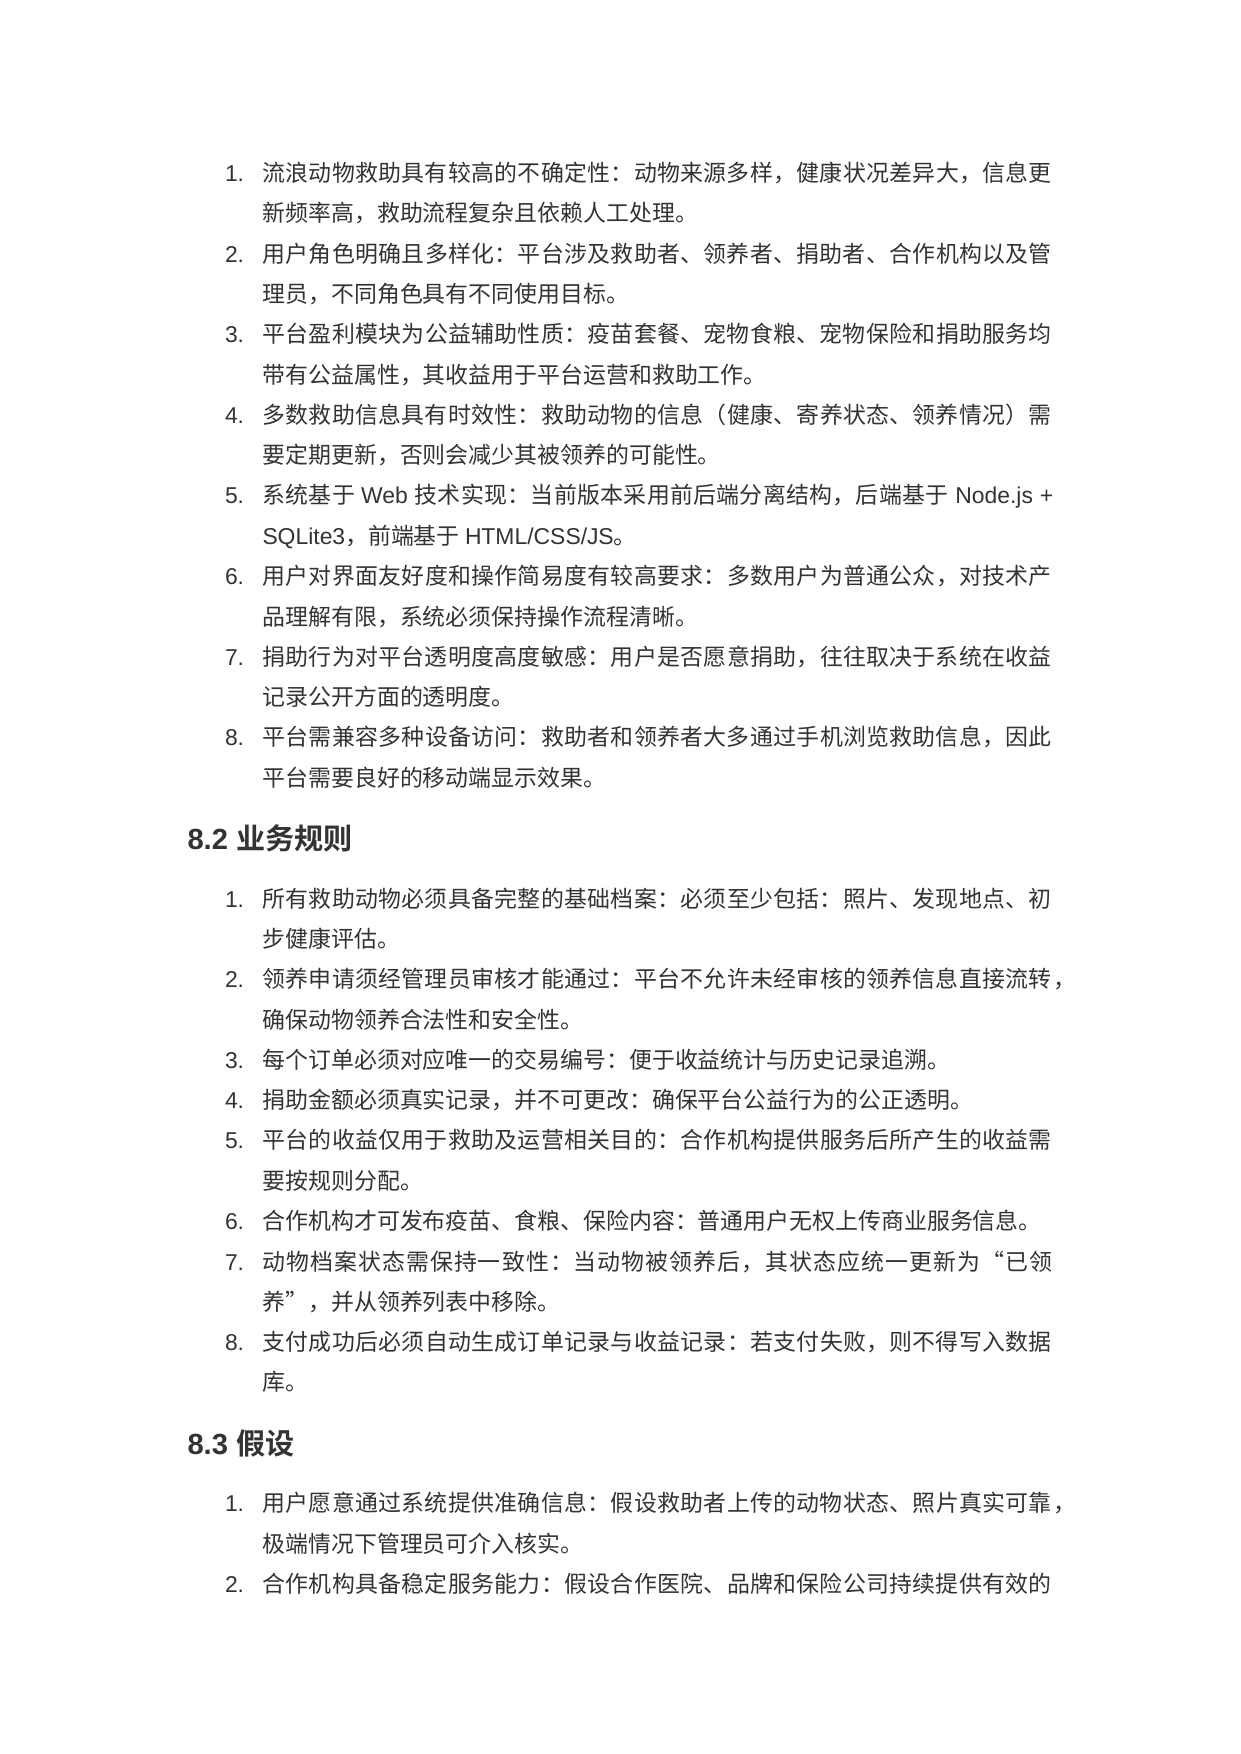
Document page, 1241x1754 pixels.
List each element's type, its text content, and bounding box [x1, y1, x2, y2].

list 领养申请须经管理员审核才能通过：平台不允许未经审核的领养信息直接流转，确保动物领养合法性和安全性。 [225, 958, 1053, 1038]
list 捐助行为对平台透明度高度敏感：用户是否愿意捐助，往往取决于系统在收益记录公开方面的透明度。 [225, 635, 1053, 716]
list 流浪动物救助具有较高的不确定性：动物来源多样，健康状况差异大，信息更新频率高，救助流程复杂且依赖人工处理。 [225, 151, 1053, 232]
list 动物档案状态需保持一致性：当动物被领养后，其状态应统一更新为“已领养”，并从领养列表中移除。 [225, 1240, 1053, 1320]
list 支付成功后必须自动生成订单记录与收益记录：若支付失败，则不得写入数据库。 [225, 1320, 1053, 1401]
text 8.2 业务规则 [187, 796, 1053, 877]
list 合作机构才可发布疫苗、食粮、保险内容：普通用户无权上传商业服务信息。 [225, 1199, 1053, 1240]
list 每个订单必须对应唯一的交易编号：便于收益统计与历史记录追溯。 [225, 1038, 1053, 1078]
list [225, 1562, 1053, 1603]
list 系统基于 Web 技术实现：当前版本采用前后端分离结构，后端基于 Node.js + SQLite3，前端基于 HTML/CSS/JS。 [225, 474, 1053, 554]
list 平台盈利模块为公益辅助性质：疫苗套餐、宠物食粮、宠物保险和捐助服务均带有公益属性，其收益用于平台运营和救助工作。 [225, 313, 1053, 393]
list 平台需兼容多种设备访问：救助者和领养者大多通过手机浏览救助信息，因此平台需要良好的移动端显示效果。 [225, 716, 1053, 796]
list 平台的收益仅用于救助及运营相关目的：合作机构提供服务后所产生的收益需要按规则分配。 [225, 1119, 1053, 1199]
list 所有救助动物必须具备完整的基础档案：必须至少包括：照片、发现地点、初步健康评估。 [225, 877, 1053, 958]
list 用户角色明确且多样化：平台涉及救助者、领养者、捐助者、合作机构以及管理员，不同角色具有不同使用目标。 [225, 232, 1053, 313]
text 8.3 假设 [187, 1401, 1053, 1482]
list 多数救助信息具有时效性：救助动物的信息（健康、寄养状态、领养情况）需要定期更新，否则会减少其被领养的可能性。 [225, 393, 1053, 474]
list 捐助金额必须真实记录，并不可更改：确保平台公益行为的公正透明。 [225, 1078, 1053, 1119]
list 用户对界面友好度和操作简易度有较高要求：多数用户为普通公众，对技术产品理解有限，系统必须保持操作流程清晰。 [225, 554, 1053, 635]
list 用户愿意通过系统提供准确信息：假设救助者上传的动物状态、照片真实可靠，极端情况下管理员可介入核实。 [225, 1482, 1053, 1562]
